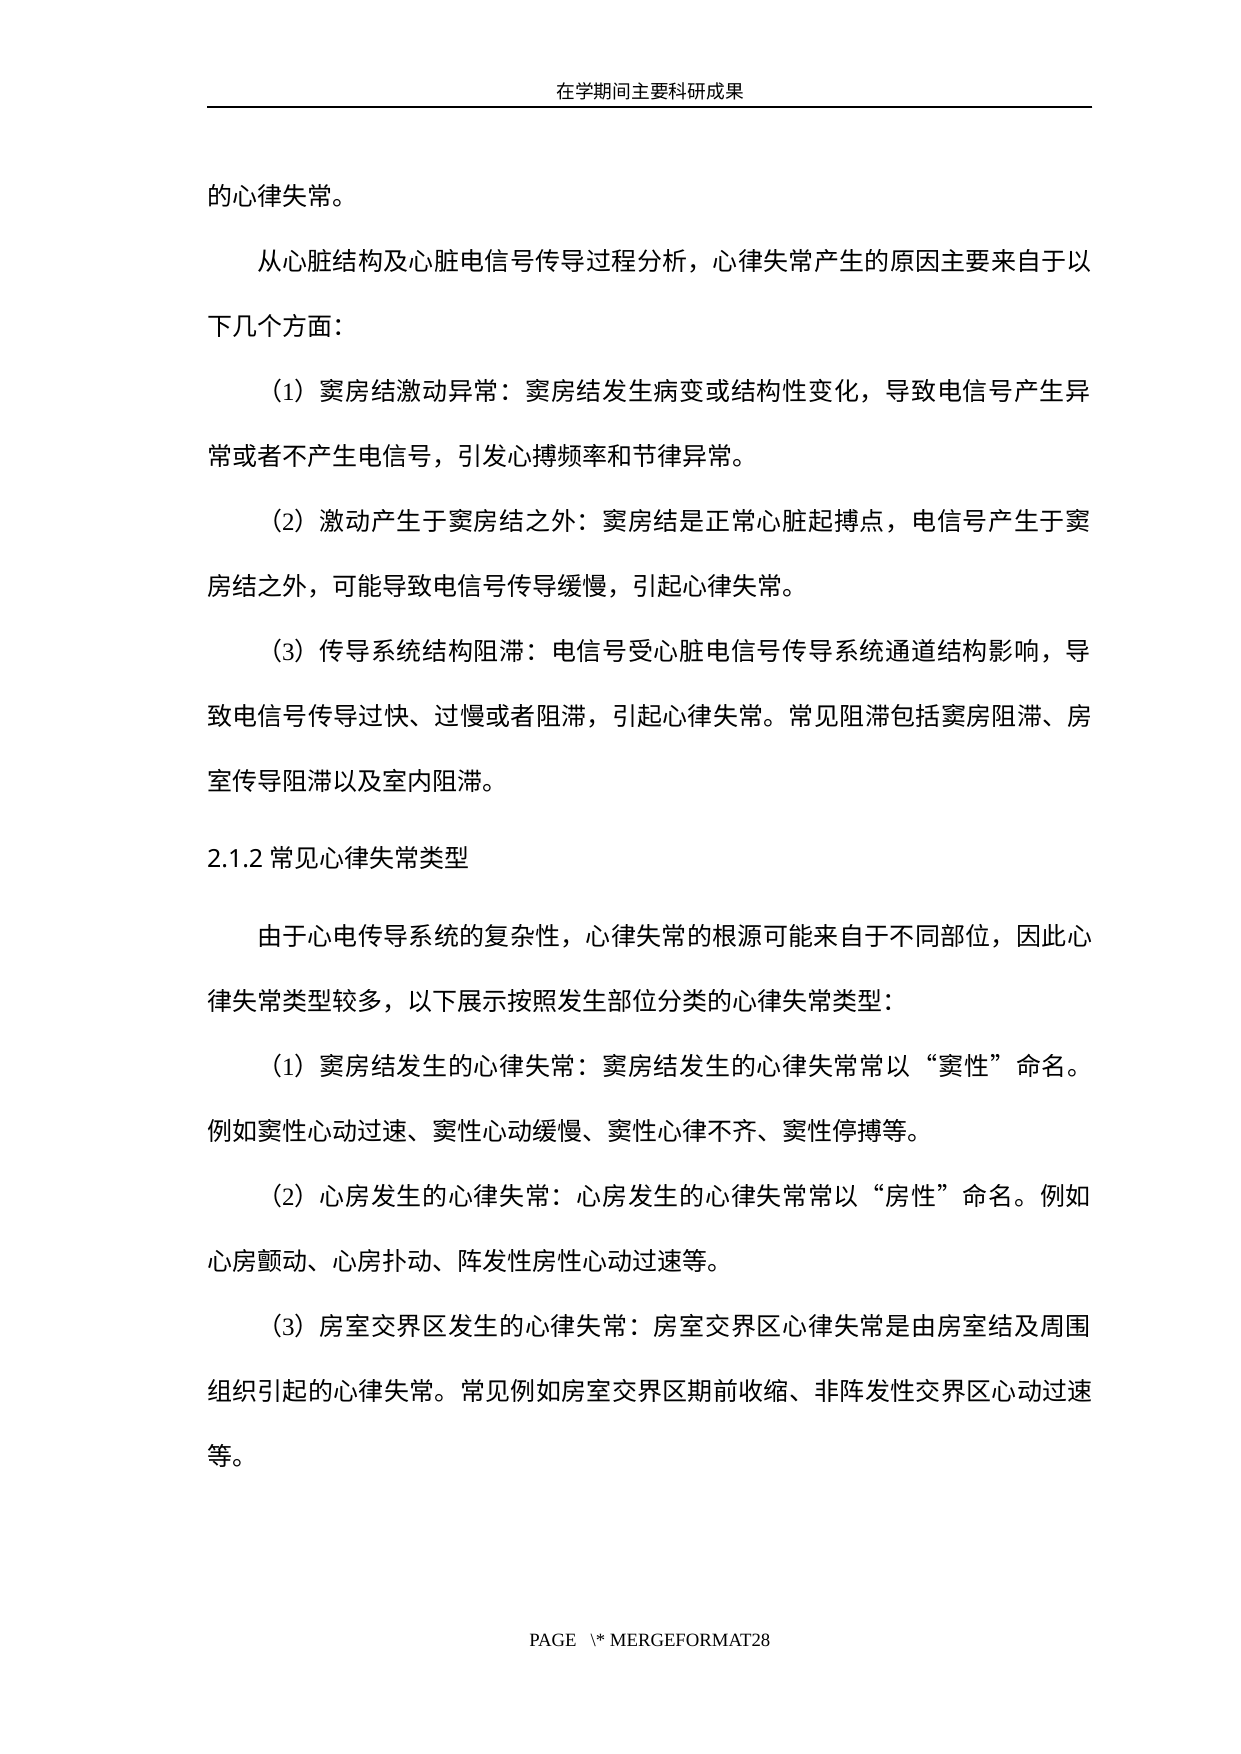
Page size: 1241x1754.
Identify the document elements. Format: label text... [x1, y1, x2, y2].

list 窦房结发生的心律失常：窦房结发生的心律失常常以“窦性”命名。例如窦性心动过速、窦性心动缓慢、窦性心律不齐、窦性停搏等。 [207, 1032, 1092, 1162]
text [207, 162, 1092, 227]
list 传导系统结构阻滞：电信号受心脏电信号传导系统通道结构影响，导致电信号传导过快、过慢或者阻滞，引起心律失常。常见阻滞包括窦房阻滞、房室传导阻滞以及室内阻滞。 [207, 617, 1092, 812]
list 窦房结激动异常：窦房结发生病变或结构性变化，导致电信号产生异常或者不产生电信号，引发心搏频率和节律异常。 [207, 357, 1092, 487]
text 由于心电传导系统的复杂性，心律失常的根源可能来自于不同部位，因此心律失常类型较多，以下展示按照发生部位分类的心律失常类型： [207, 902, 1092, 1032]
list 激动产生于窦房结之外：窦房结是正常心脏起搏点，电信号产生于窦房结之外，可能导致电信号传导缓慢，引起心律失常。 [207, 487, 1092, 617]
subtitle 2.1.2 常见心律失常类型 [207, 824, 1092, 889]
list 房室交界区发生的心律失常：房室交界区心律失常是由房室结及周围组织引起的心律失常。常见例如房室交界区期前收缩、非阵发性交界区心动过速等。 [207, 1292, 1092, 1487]
text 从心脏结构及心脏电信号传导过程分析，心律失常产生的原因主要来自于以下几个方面： [207, 227, 1092, 357]
list 心房发生的心律失常：心房发生的心律失常常以“房性”命名。例如心房颤动、心房扑动、阵发性房性心动过速等。 [207, 1162, 1092, 1292]
